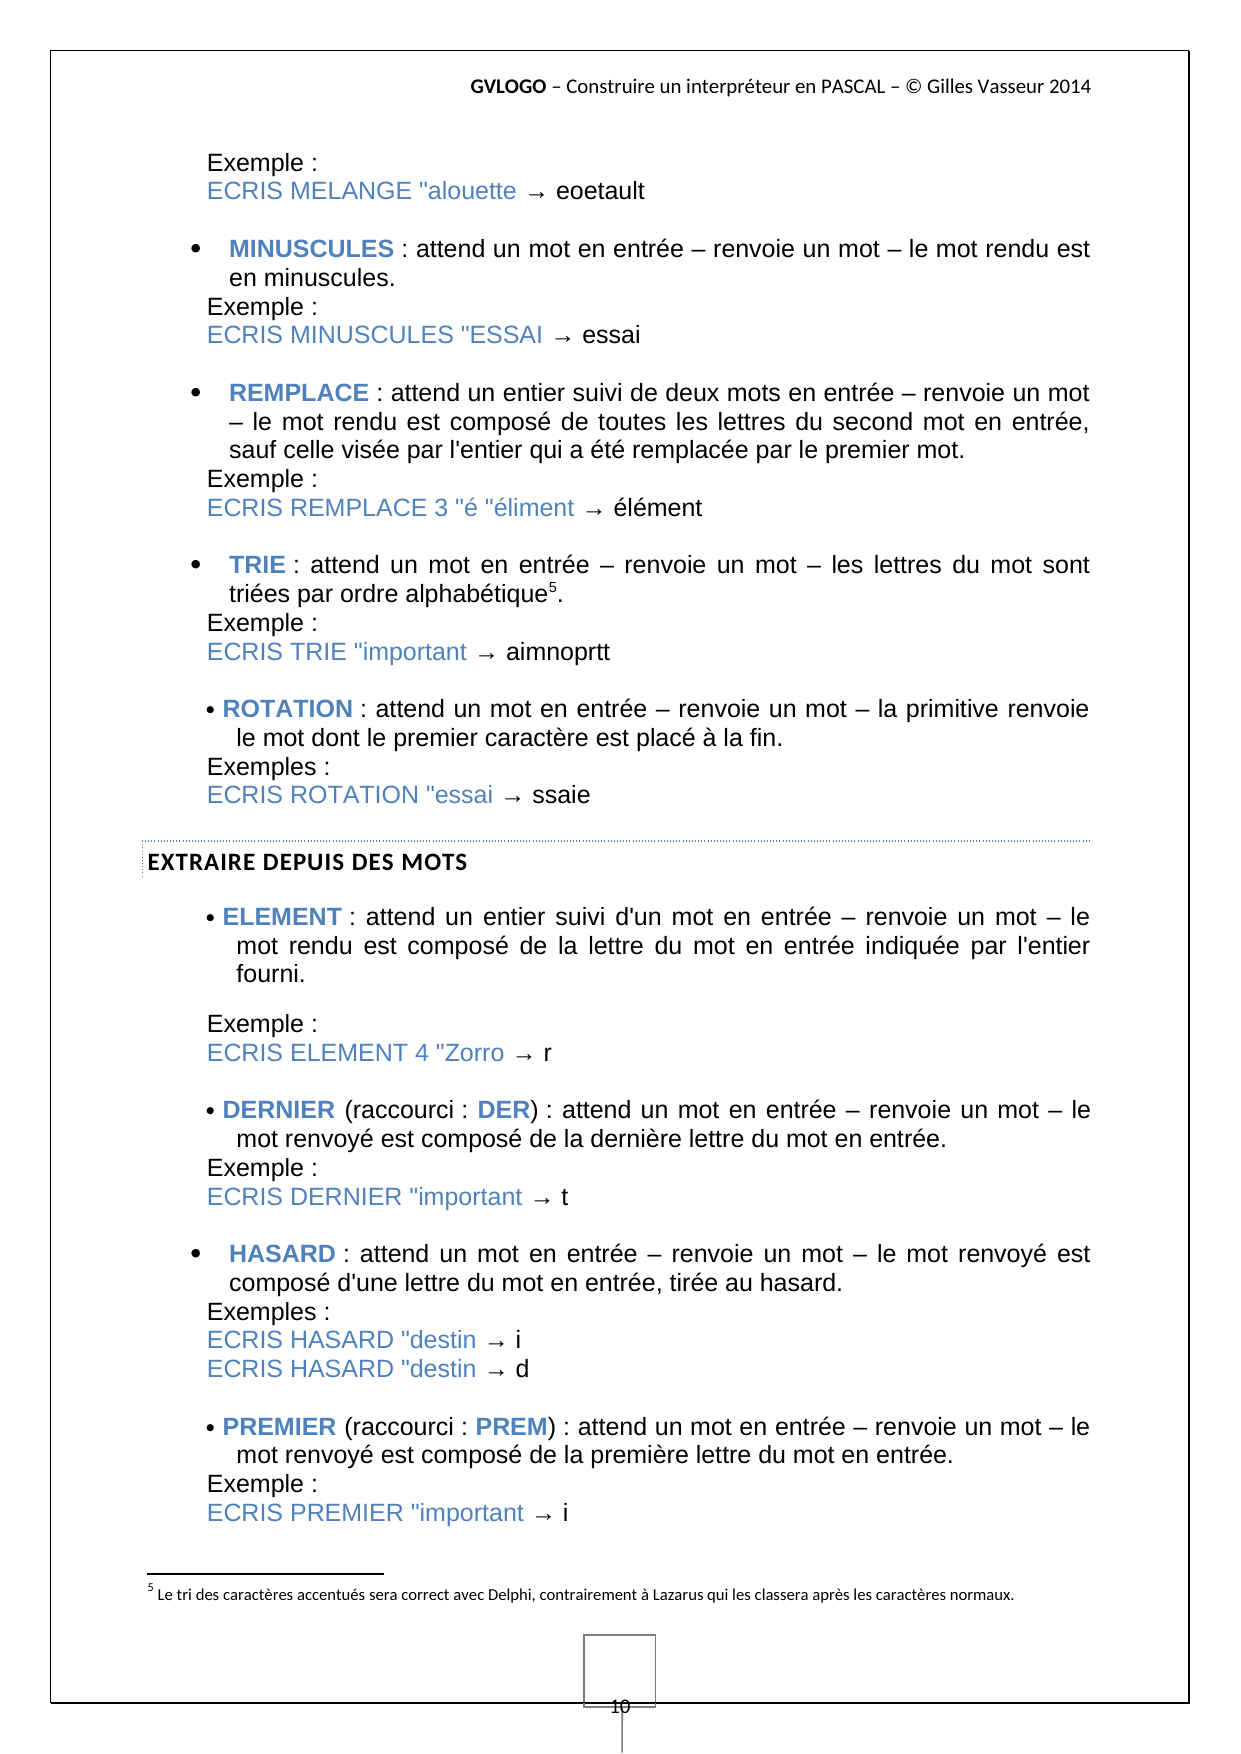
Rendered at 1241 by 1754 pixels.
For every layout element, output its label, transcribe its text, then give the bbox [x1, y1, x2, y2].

list PREMIER (raccourci : PREM) : attend un mot en entrée – renvoie un mot – le mot renvoyé est composé de la première lettre du mot en entrée. [207, 1412, 1092, 1469]
text Exemple : [147, 148, 1092, 176]
list MINUSCULES : attend un mot en entrée – renvoie un mot – le mot rendu est en minuscules. [191, 234, 1092, 291]
text Exemples : [147, 752, 1092, 780]
list HASARD : attend un mot en entrée – renvoie un mot – le mot renvoyé est composé d'une lettre du mot en entrée, tirée au hasard. [191, 1239, 1092, 1297]
text Exemple : [147, 608, 1092, 637]
text ECRIS HASARD "destin → i [147, 1325, 1092, 1354]
text ECRIS PREMIER "important → i [147, 1498, 1092, 1527]
list ROTATION : attend un mot en entrée – renvoie un mot – la primitive renvoie le mot dont le premier caractère est placé à la fin. [207, 694, 1092, 752]
text ECRIS DERNIER "important → t [147, 1182, 1092, 1210]
text ECRIS ROTATION "essai → ssaie [147, 780, 1092, 809]
list DERNIER (raccourci : DER) : attend un mot en entrée – renvoie un mot – le mot renvoyé est composé de la dernière lettre du mot en entrée. [207, 1095, 1092, 1153]
text ECRIS MINUSCULES "ESSAI → essai [147, 320, 1092, 349]
text Exemples : [147, 1297, 1092, 1325]
list REMPLACE : attend un entier suivi de deux mots en entrée – renvoie un mot – le mot rendu est composé de toutes les lettres du second mot en entrée, sauf celle visée par l'entier qui a été remplacée par le premier mot. [191, 378, 1092, 464]
text ECRIS HASARD "destin → d [147, 1354, 1092, 1383]
text ECRIS TRIE "important → aimnoprtt [147, 637, 1092, 665]
text ECRIS REMPLACE 3 "é "éliment → élément [147, 493, 1092, 522]
text Exemple : [147, 1009, 1092, 1038]
text Exemple : [147, 1469, 1092, 1498]
text Exemple : [147, 1153, 1092, 1182]
list ELEMENT : attend un entier suivi d'un mot en entrée – renvoie un mot – le mot rendu est composé de la lettre du mot en entrée indiquée par l'entier fourni. [207, 902, 1092, 988]
text ECRIS ELEMENT 4 "Zorro → r [147, 1038, 1092, 1067]
text ECRIS MELANGE "alouette → eoetault [147, 176, 1092, 205]
subtitle Extraire depuis des mots [142, 840, 1092, 877]
text Exemple : [147, 464, 1092, 493]
list TRIE : attend un mot en entrée – renvoie un mot – les lettres du mot sont triées par ordre alphabétique. [191, 550, 1092, 608]
text Exemple : [147, 291, 1092, 320]
